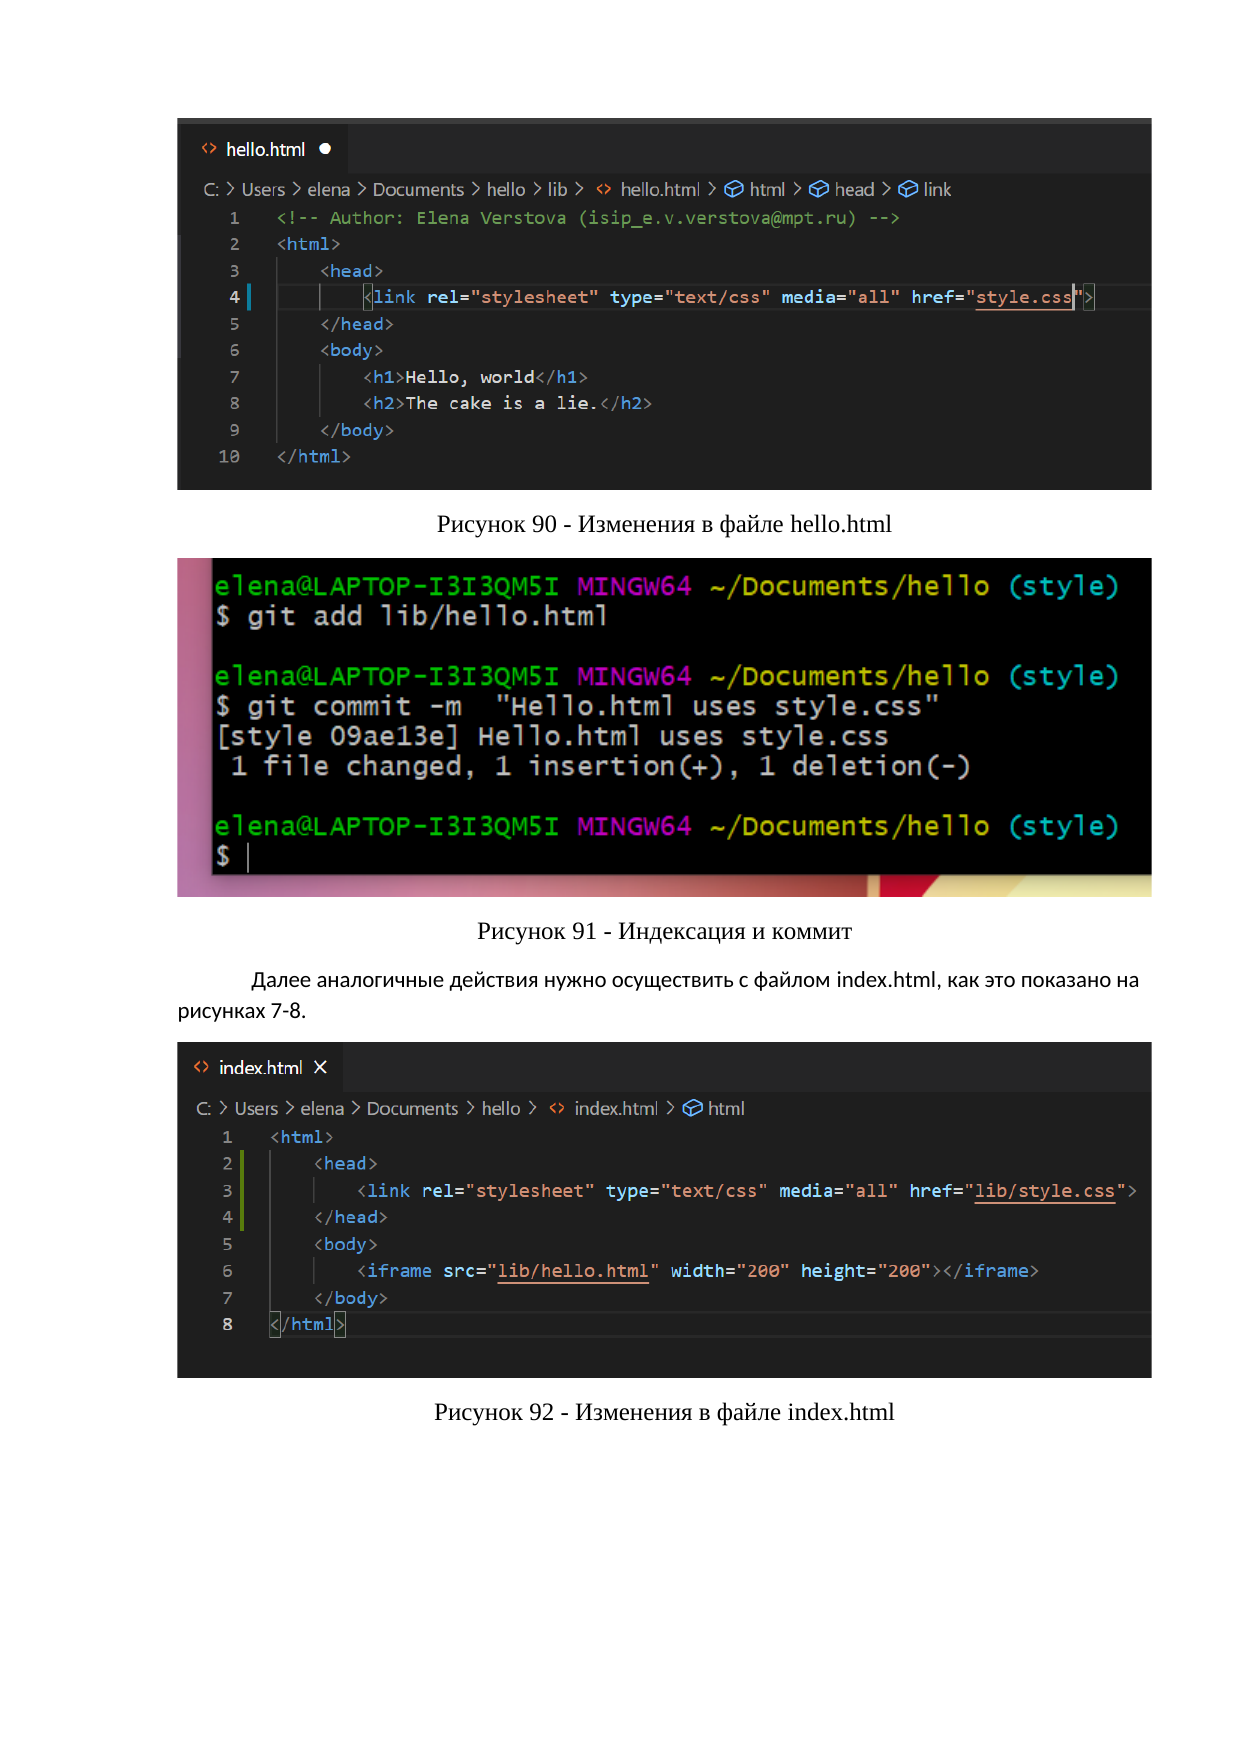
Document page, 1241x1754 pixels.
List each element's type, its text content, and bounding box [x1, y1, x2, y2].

text Рисунок - Индексация и коммит [177, 916, 1152, 945]
picture [177, 1042, 1152, 1378]
text Рисунок - Изменения в файле index.html [177, 1397, 1152, 1425]
text Далее аналогичные действия нужно осуществить с файлом index.html, как это показано на рисунках 7-8. [177, 966, 1152, 1024]
picture [177, 118, 1152, 490]
text Рисунок - Изменения в файле hello.html [177, 509, 1152, 537]
picture [177, 558, 1152, 897]
